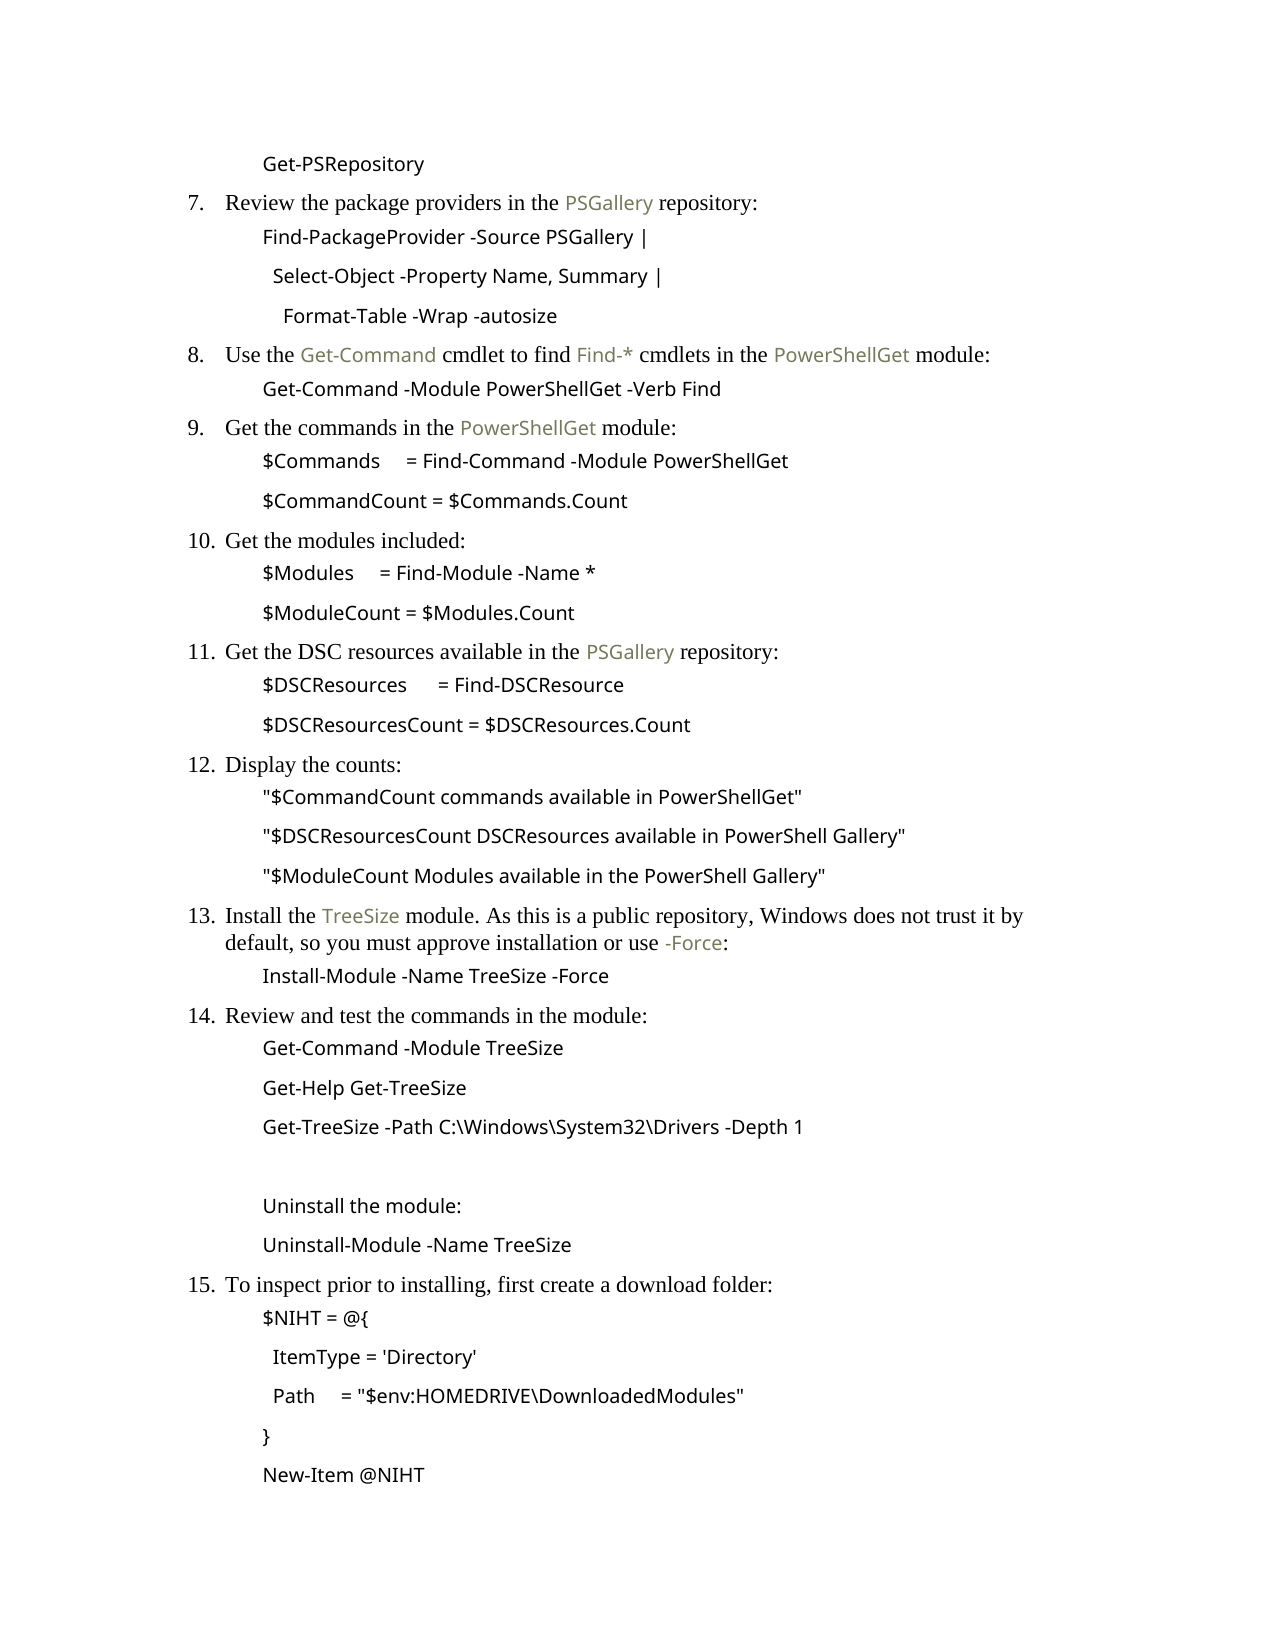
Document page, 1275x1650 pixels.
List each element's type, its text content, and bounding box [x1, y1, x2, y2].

text "$ModuleCount Modules available in the PowerShell Gallery" [262, 862, 1125, 889]
text ItemType = 'Directory' [262, 1343, 1125, 1370]
text Get-Command -Module TreeSize [262, 1034, 1125, 1061]
text $Modules = Find-Module -Name * [262, 559, 1125, 586]
text $NIHT = @{ [262, 1304, 1125, 1331]
text Install the TreeSize module. As this is a public repository, Windows does not trust it by default, so you must approve installation or use -Force: [187, 902, 1087, 956]
text Get-PSRepository [262, 150, 1125, 177]
text $DSCResourcesCount = $DSCResources.Count [262, 711, 1125, 738]
text Review the package providers in the PSGallery repository: [187, 189, 1087, 217]
text To inspect prior to installing, first create a download folder: [187, 1271, 1087, 1298]
text Find-PackageProvider -Source PSGallery | [262, 223, 1125, 250]
text Get the commands in the PowerShellGet module: [187, 414, 1087, 441]
text Get the modules included: [187, 527, 1087, 553]
text $CommandCount = $Commands.Count [262, 487, 1125, 514]
text Review and test the commands in the module: [187, 1002, 1087, 1028]
text $ModuleCount = $Modules.Count [262, 599, 1125, 626]
text Install-Module -Name TreeSize -Force [262, 962, 1125, 989]
text Display the counts: [187, 751, 1087, 777]
text New-Item @NIHT [262, 1462, 1125, 1489]
text "$CommandCount commands available in PowerShellGet" [262, 783, 1125, 810]
text $DSCResources = Find-DSCResource [262, 672, 1125, 699]
text Format-Table -Wrap -autosize [262, 302, 1125, 329]
text $Commands = Find-Command -Module PowerShellGet [262, 448, 1125, 475]
text Uninstall-Module -Name TreeSize [262, 1232, 1125, 1259]
text Get-TreeSize -Path C:\Windows\System32\Drivers -Depth 1 [262, 1113, 1125, 1140]
text Use the Get-Command cmdlet to find Find-* cmdlets in the PowerShellGet module: [187, 341, 1087, 368]
text Uninstall the module: [262, 1192, 1125, 1219]
text Get-Help Get-TreeSize [262, 1074, 1125, 1101]
text } [262, 1422, 1125, 1449]
text Path = "$env:HOMEDRIVE\DownloadedModules" [262, 1383, 1125, 1410]
text Get the DSC resources available in the PSGallery repository: [187, 638, 1087, 665]
text "$DSCResourcesCount DSCResources available in PowerShell Gallery" [262, 823, 1125, 850]
text Select-Object -Property Name, Summary | [262, 262, 1125, 289]
text Get-Command -Module PowerShellGet -Verb Find [262, 375, 1125, 402]
